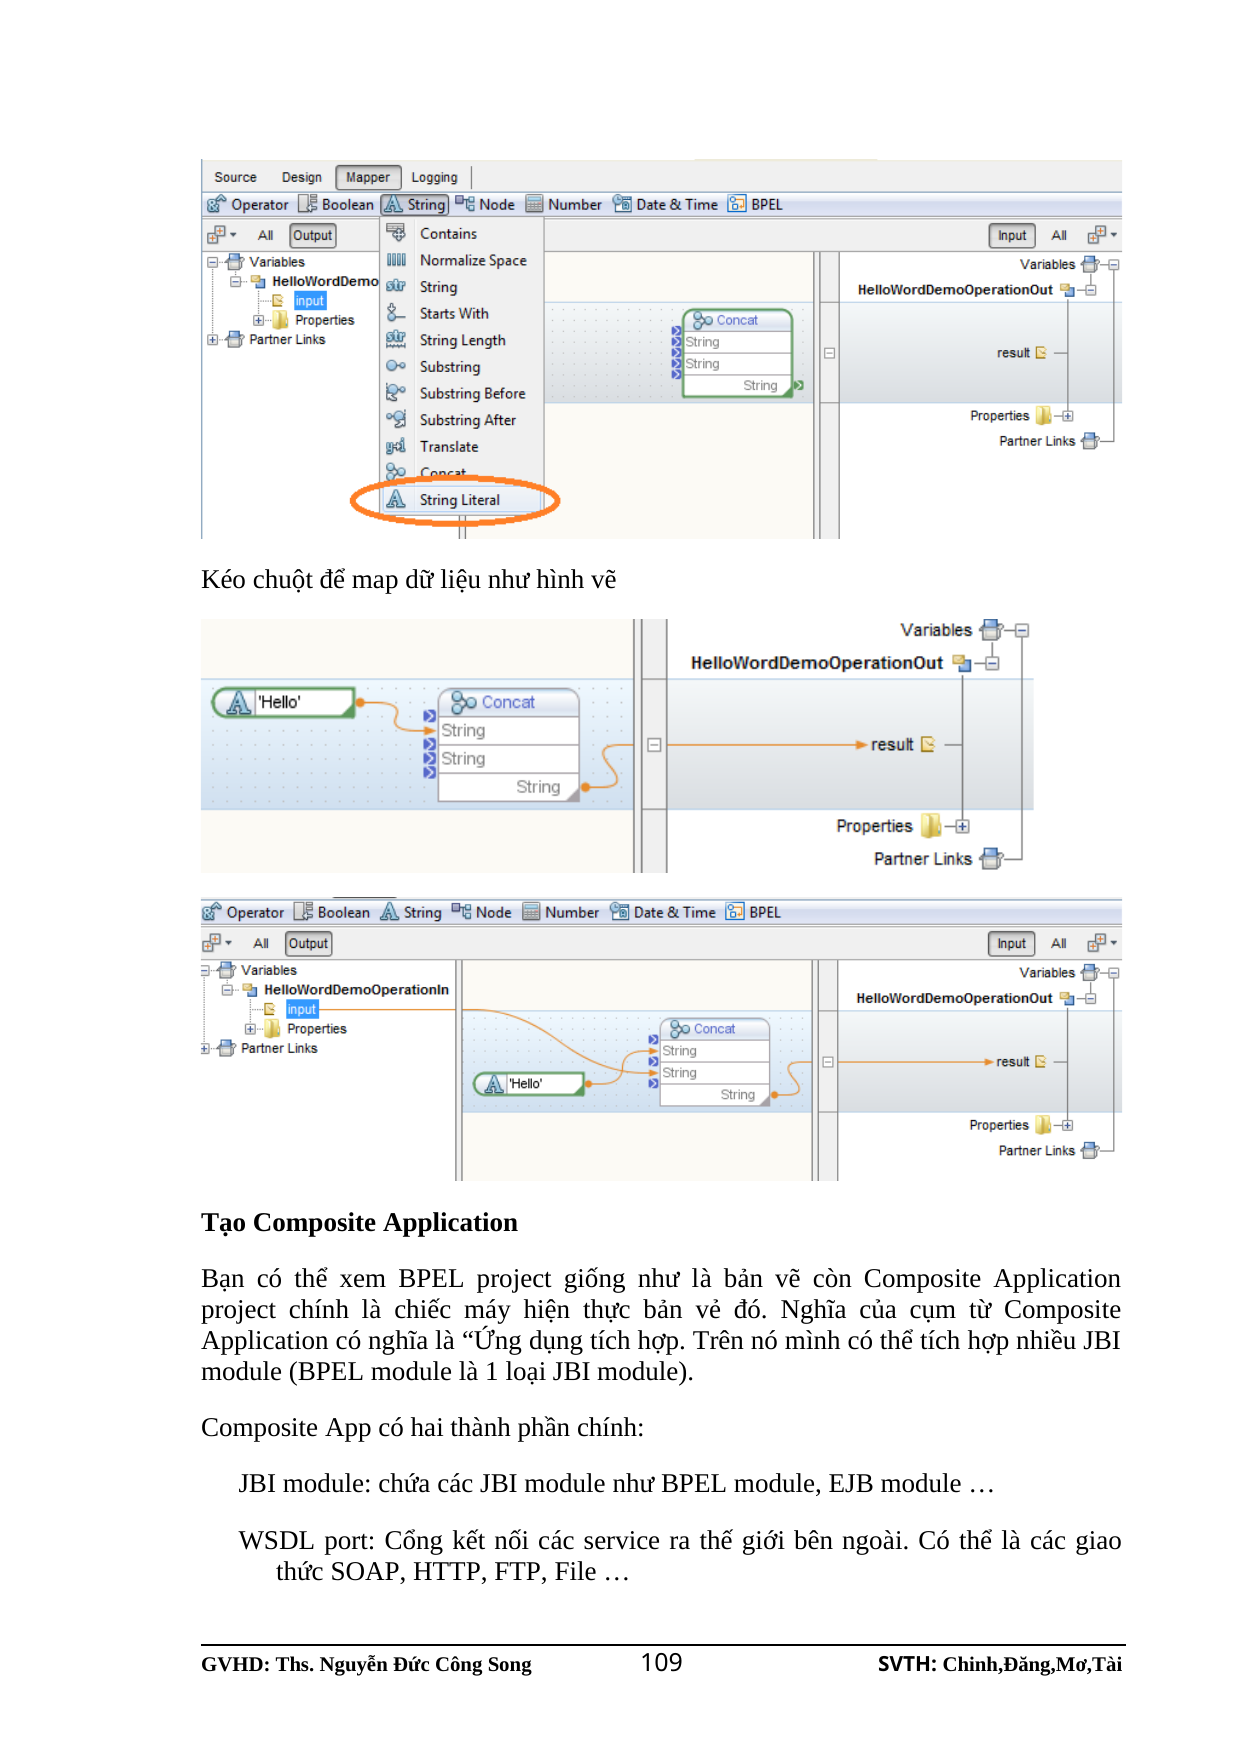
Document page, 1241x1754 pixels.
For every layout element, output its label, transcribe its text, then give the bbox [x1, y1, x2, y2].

text Kéo chuột để map dữ liệu như hình vẽ [201, 564, 1122, 595]
picture [200, 619, 1034, 873]
text Bạn có thể xem BPEL project giống như là bản vẽ còn Composite Application project chính là chiếc máy hiện thực bản vẻ đó. Nghĩa của cụm từ Composite Application có nghĩa là “Ứng dụng tích hợp. Trên nó mình có thể tích hợp nhiều JBI module (BPEL module là 1 loại JBI module). [201, 1262, 1122, 1386]
picture [200, 897, 1123, 1181]
text Tạo Composite Application [201, 1206, 1122, 1237]
picture [200, 159, 1123, 539]
text WSDL port: Cổng kết nối các service ra thế giới bên ngoài. Có thể là các giao thức SOAP, HTTP, FTP, File … [238, 1524, 1122, 1586]
text JBI module: chứa các JBI module như BPEL module, EJB module … [238, 1468, 1122, 1499]
text Composite App có hai thành phần chính: [201, 1411, 1122, 1443]
